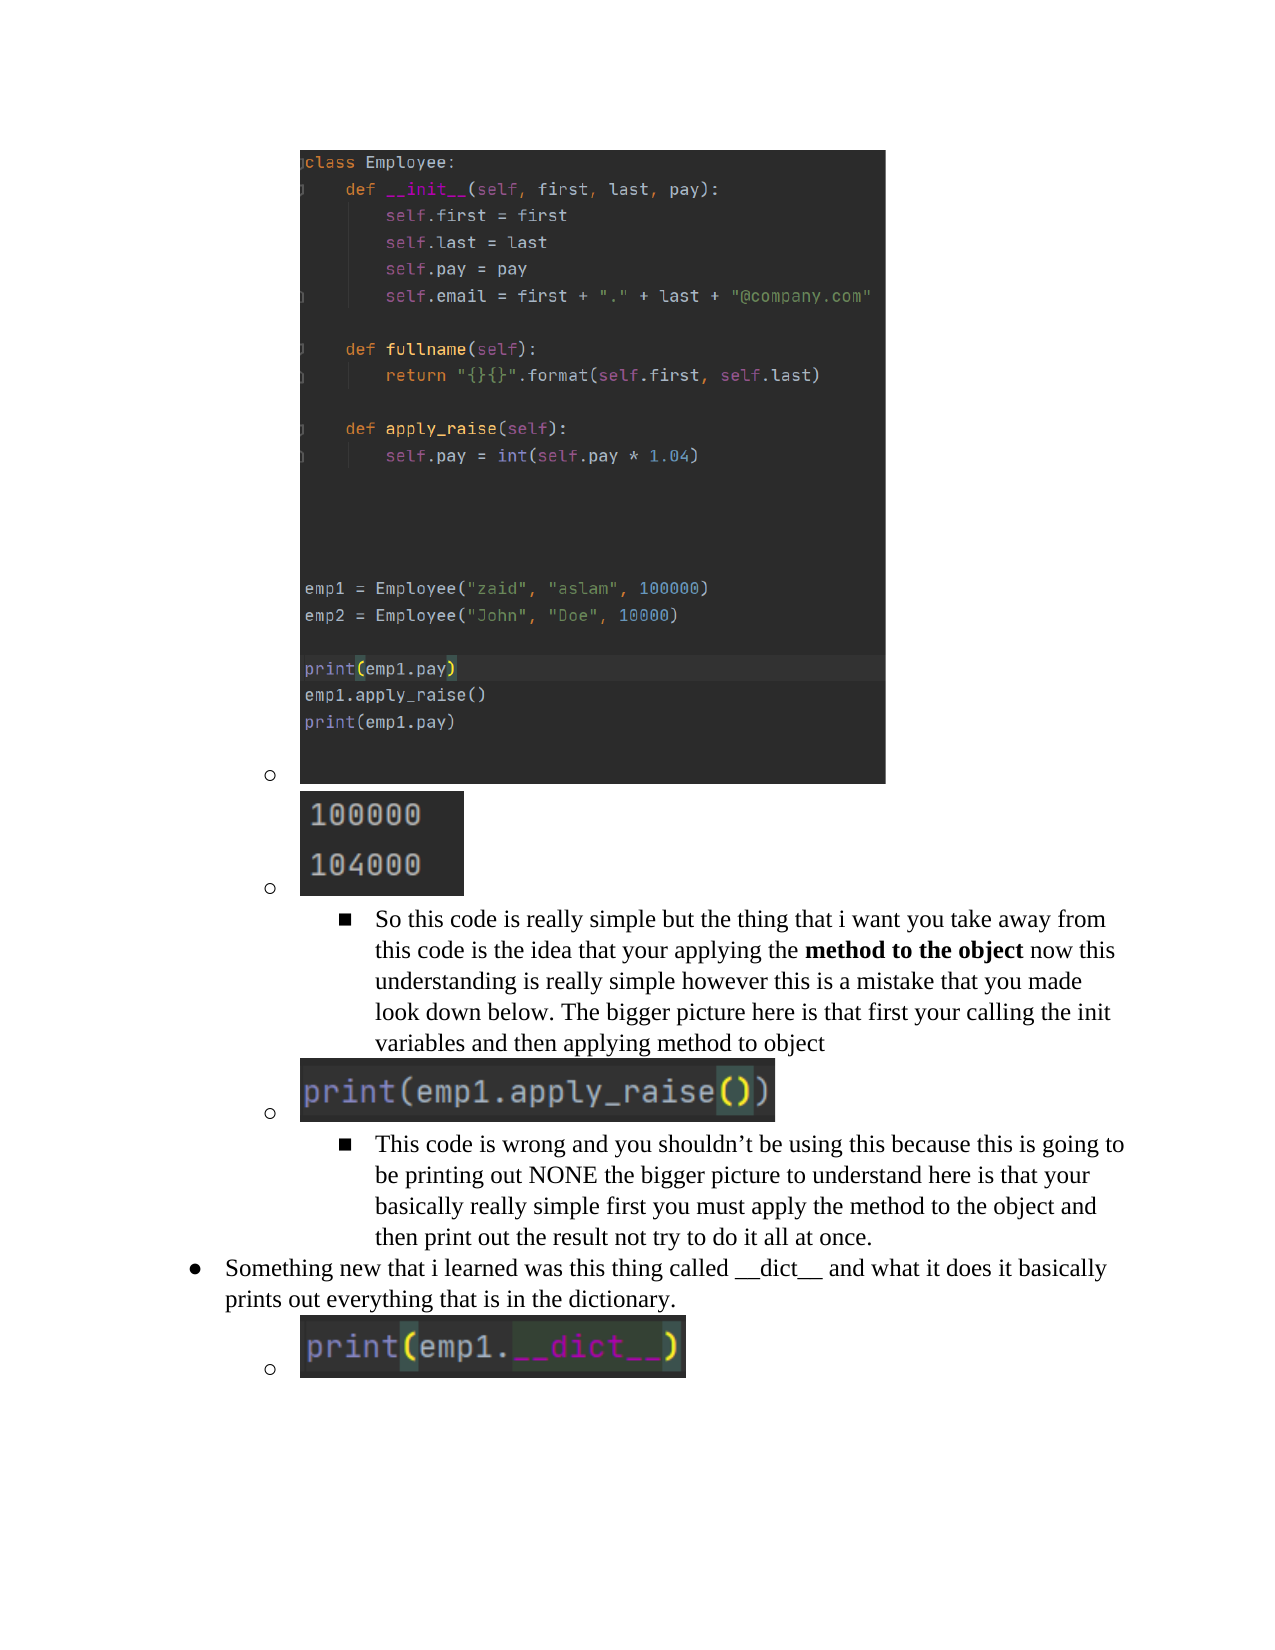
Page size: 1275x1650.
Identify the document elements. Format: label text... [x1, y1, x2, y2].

picture [300, 1315, 686, 1378]
picture [300, 1058, 775, 1122]
picture [300, 150, 886, 784]
list Something new that i learned was this thing called __dict__ and what it does it basically prints out everything that is in the dictionary. [187, 1253, 1125, 1313]
picture [300, 791, 464, 896]
list So this code is really simple but the thing that i want you take away from this code is the idea that your applying the method to the object now this understanding is really simple however this is a mistake that you made look down below. The bigger picture here is that first your calling the init variables and then applying method to object [337, 904, 1125, 1057]
list This code is wrong and you shouldn’t be using this because this is going to be printing out NONE the bigger picture to understand here is that your basically really simple first you must apply the method to the object and then print out the result not try to do it all at once. [337, 1129, 1125, 1251]
